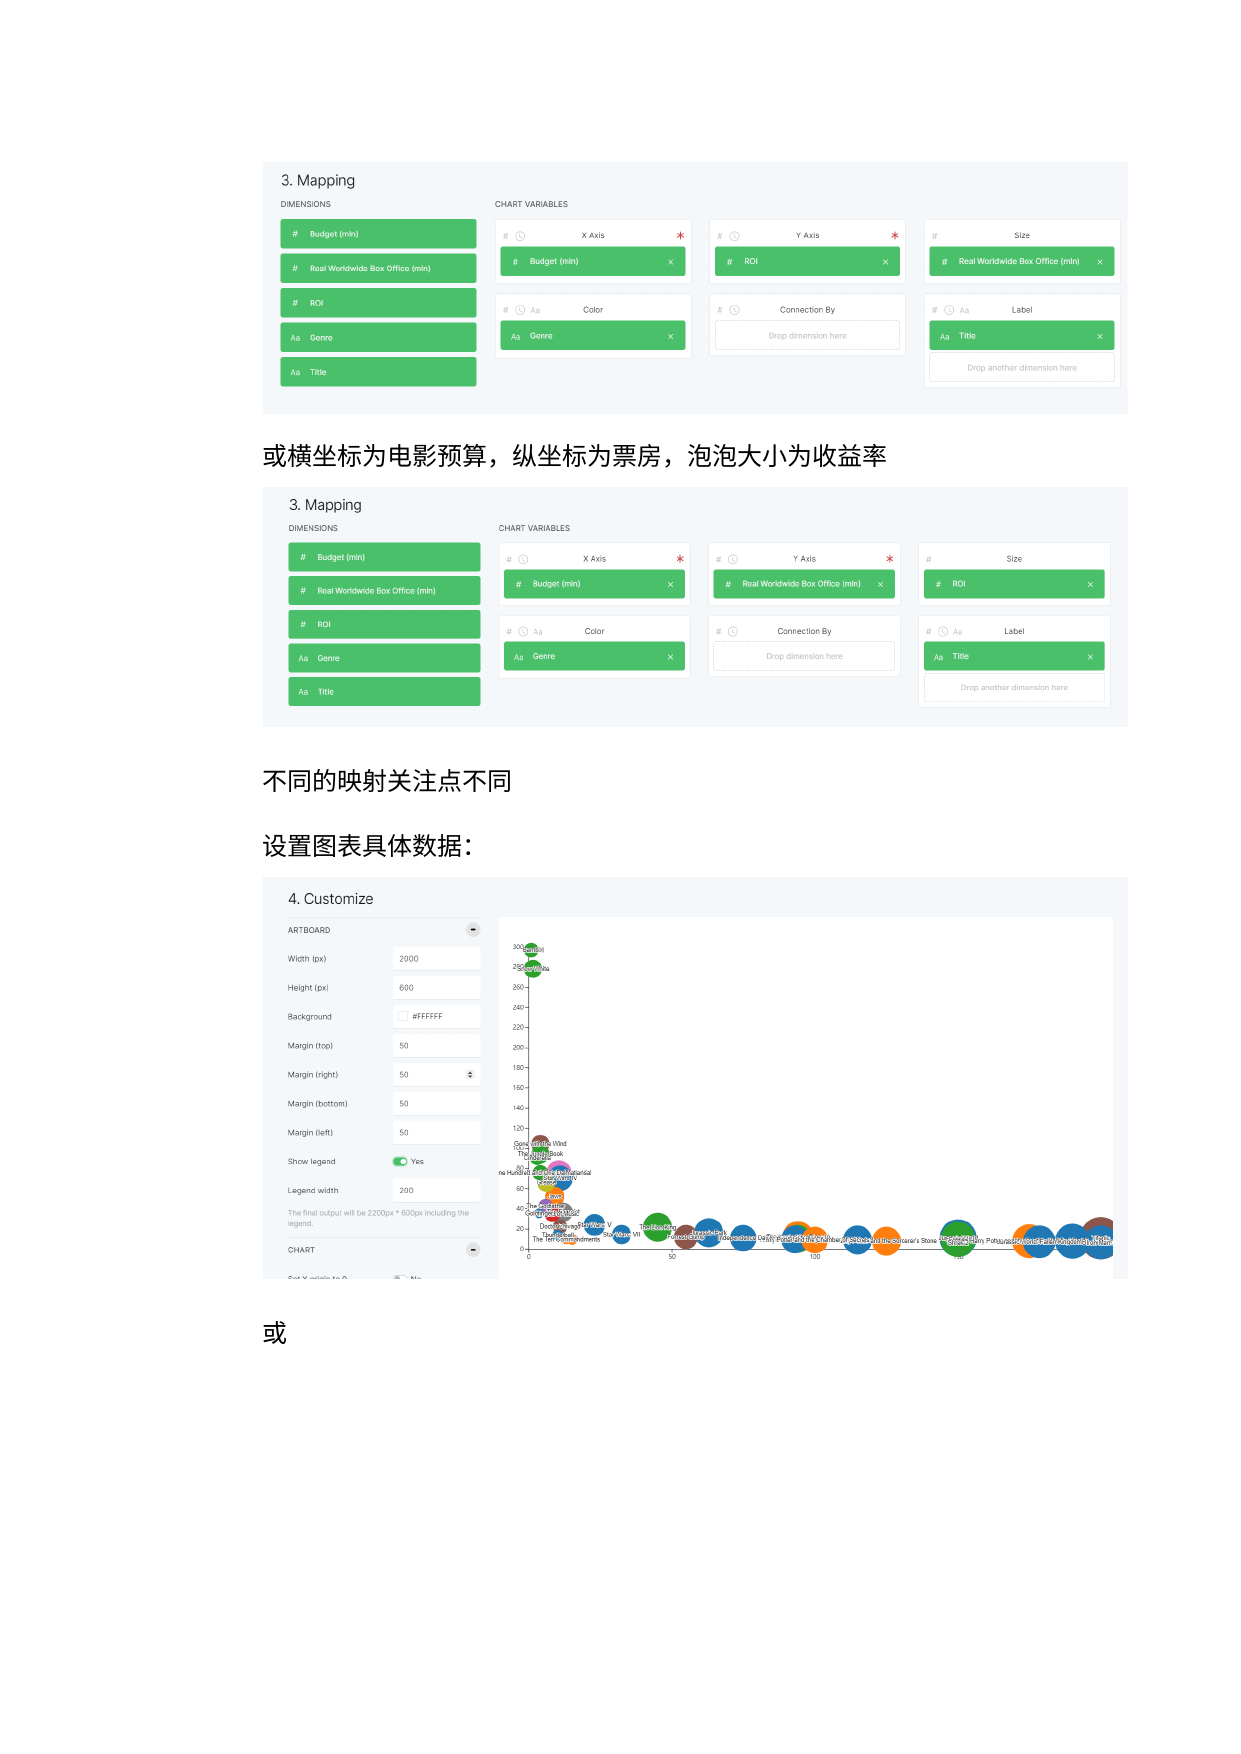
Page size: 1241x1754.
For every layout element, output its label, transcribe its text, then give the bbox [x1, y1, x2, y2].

list 或 [262, 1299, 1053, 1364]
picture [262, 877, 1128, 1279]
picture [262, 162, 1128, 414]
list 或横坐标为电影预算，纵坐标为票房，泡泡大小为收益率 [262, 422, 1053, 487]
list 设置图表具体数据： [262, 812, 1053, 877]
list 不同的映射关注点不同 [262, 747, 1053, 812]
picture [262, 487, 1128, 727]
